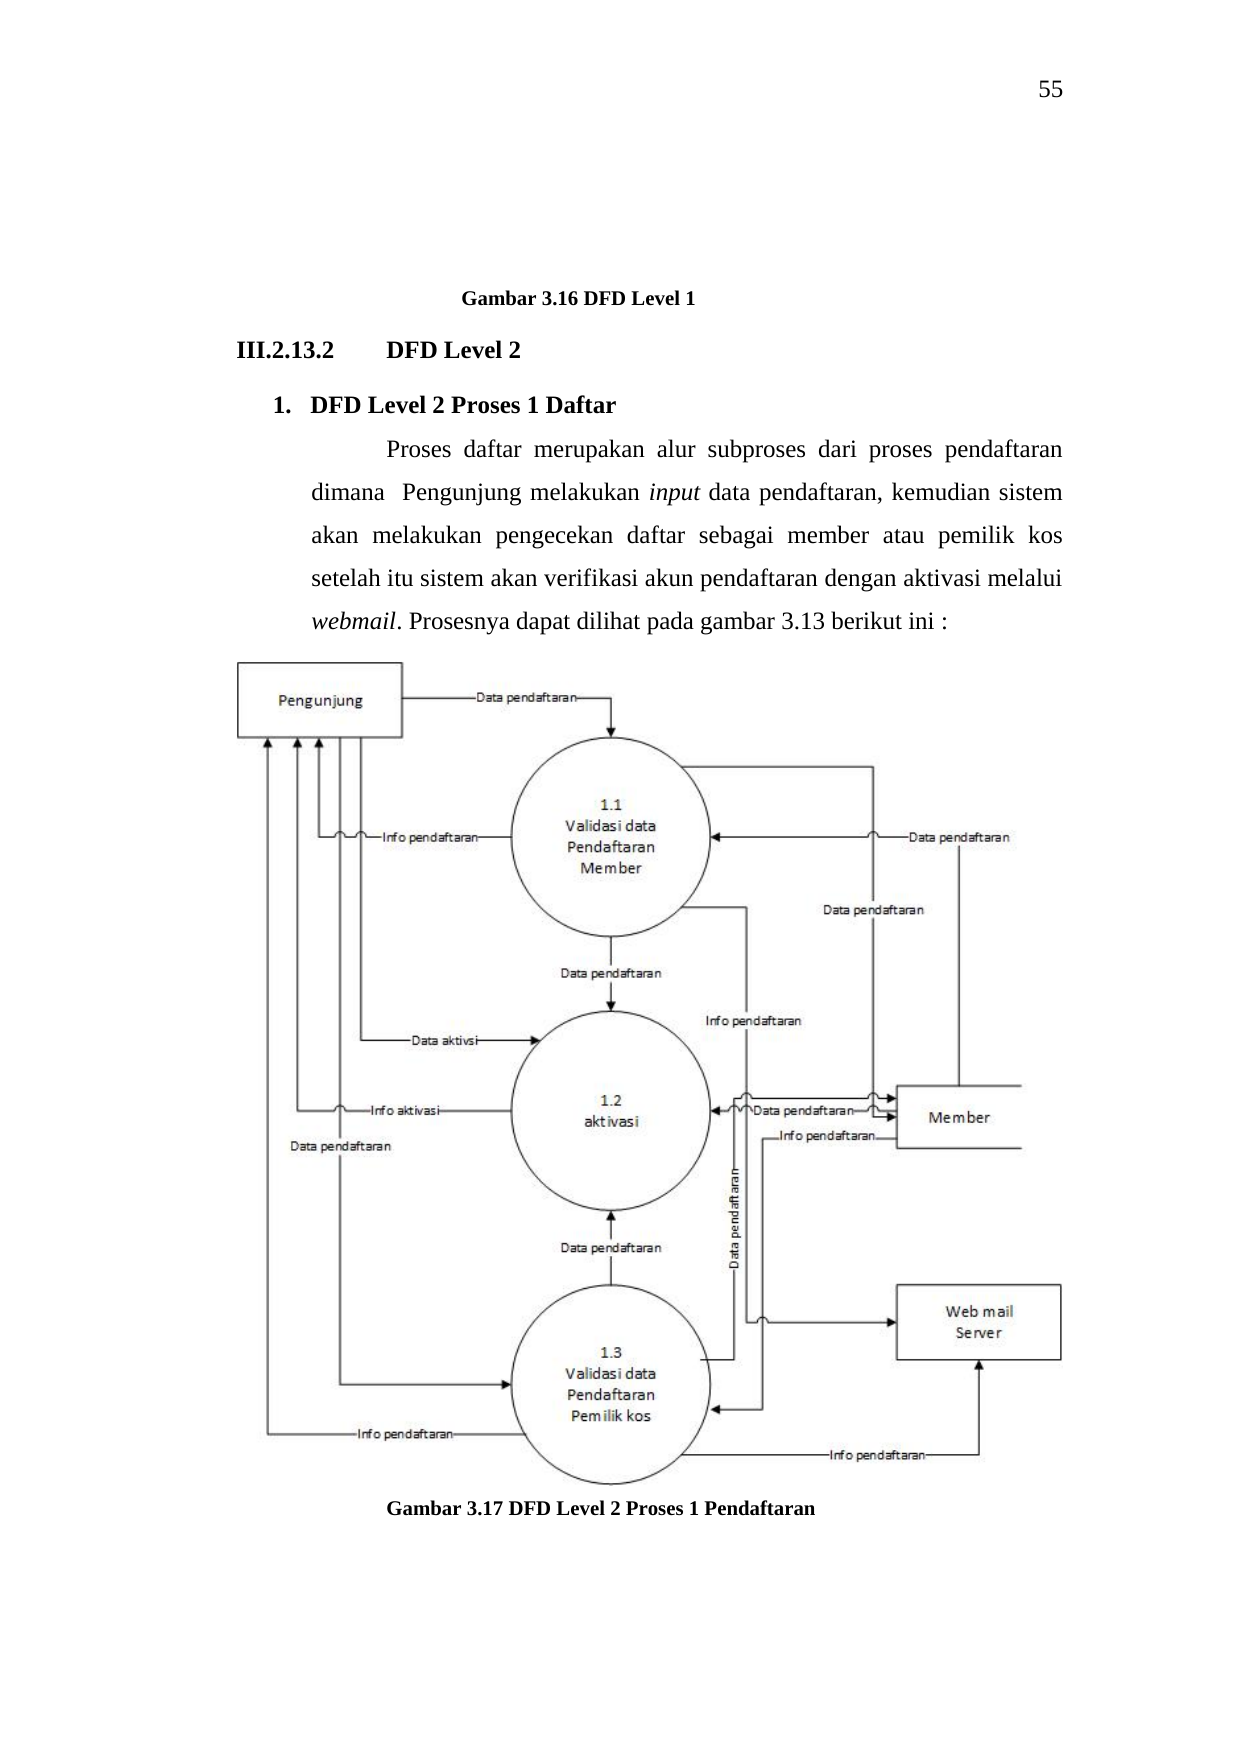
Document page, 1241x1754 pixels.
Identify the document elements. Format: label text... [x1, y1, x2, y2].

subtitle DFD Level 2 [236, 335, 1063, 364]
text Gambar 3.17 DFD Level 2 Proses 1 Pendaftaran [311, 1496, 1063, 1520]
picture [236, 661, 1063, 1486]
list Proses daftar merupakan alur subproses dari proses pendaftaran dimana Pengunjung melakukan input data pendaftaran, kemudian sistem akan melakukan pengecekan daftar sebagai member atau pemilik kos setelah itu sistem akan verifikasi akun pendaftaran dengan aktivasi melalui webmail. Prosesnya dapat dilihat pada gambar 3.13 berikut ini : [311, 434, 1063, 635]
list DFD Level 2 Proses 1 Daftar [273, 391, 1063, 419]
text Gambar 3.16 DFD Level 1 [386, 286, 1063, 310]
